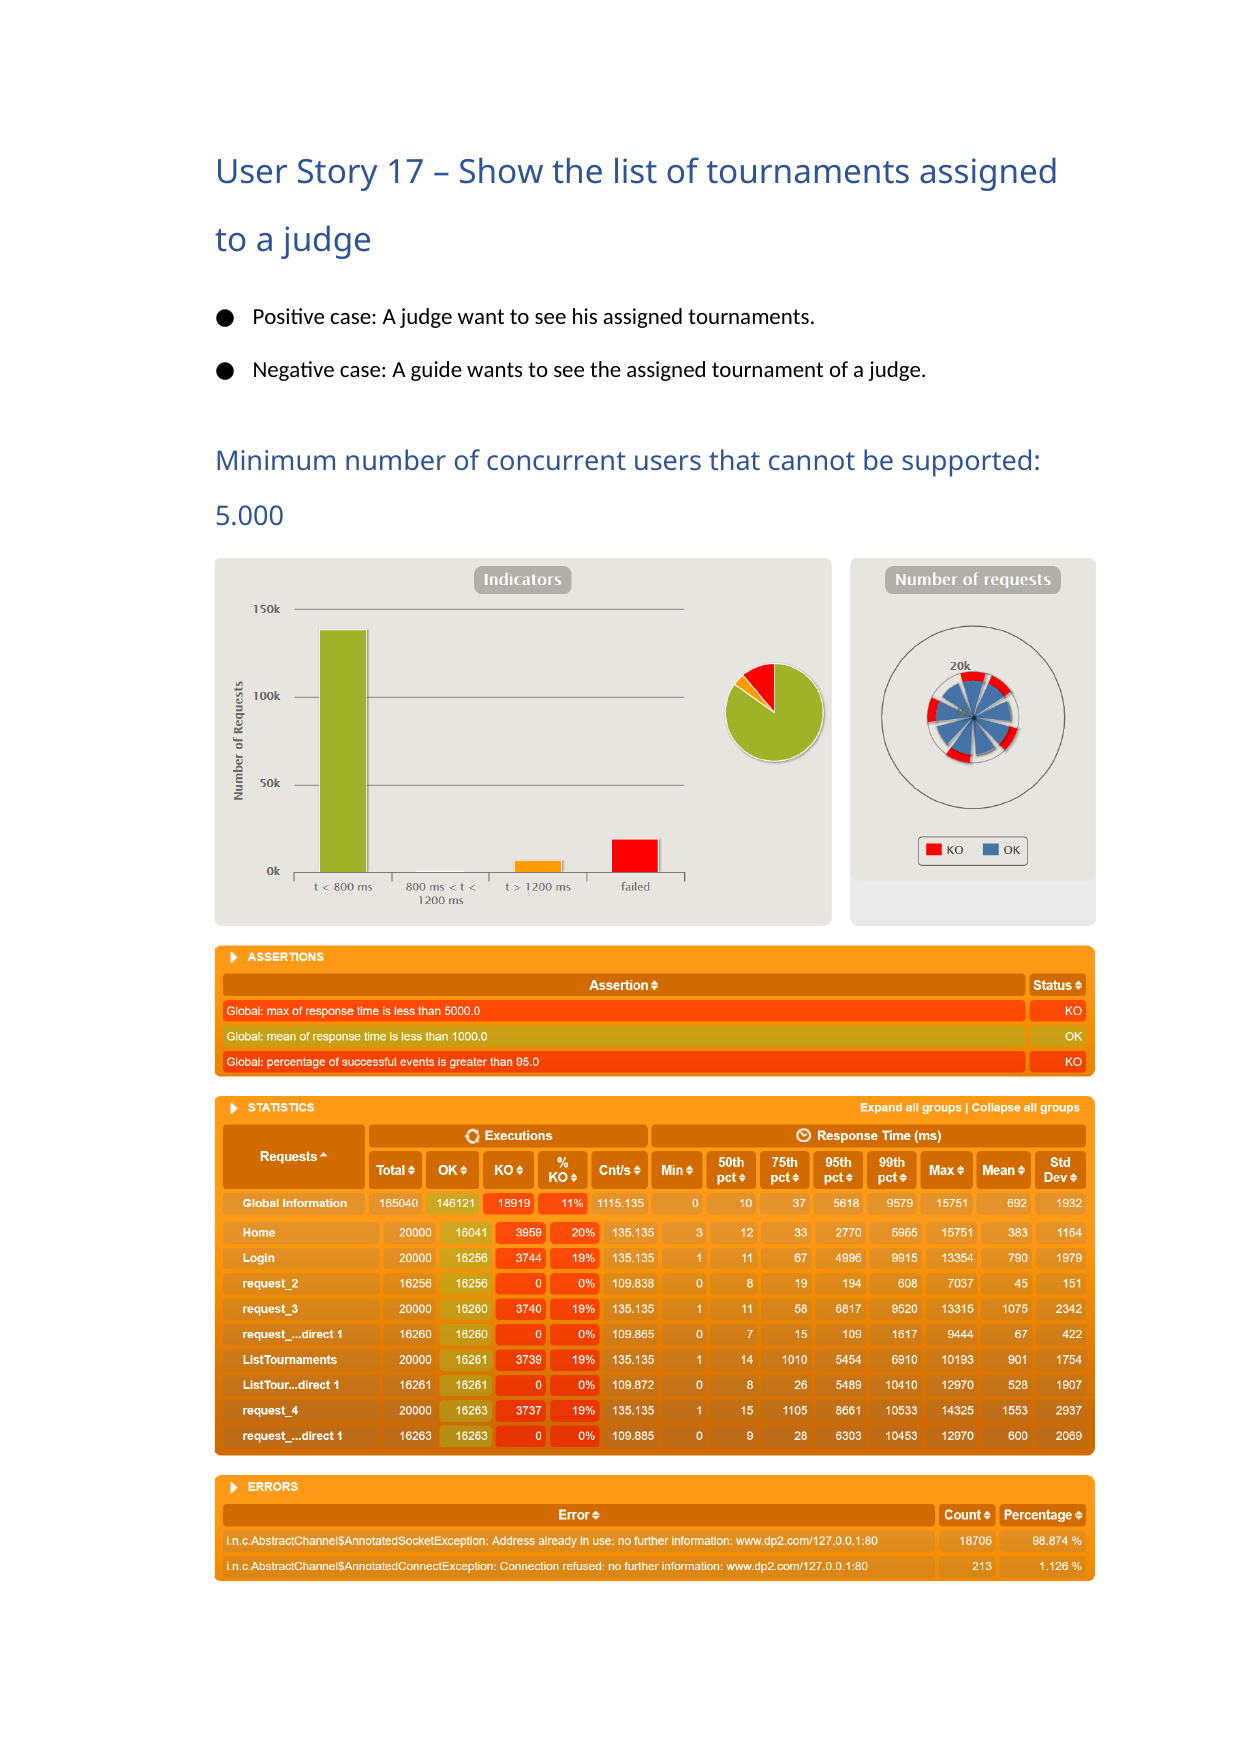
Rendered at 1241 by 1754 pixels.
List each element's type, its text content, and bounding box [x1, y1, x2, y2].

list Negative case: A guide wants to see the assigned tournament of a judge. [215, 343, 1063, 390]
subtitle User Story 17 – Show the list of tournaments assigned to a judge [215, 148, 1063, 261]
subtitle Minimum number of concurrent users that cannot be supported: 5.000 [215, 441, 1063, 533]
picture [214, 558, 1101, 1581]
list Positive case: A judge want to see his assigned tournaments. [215, 290, 1063, 337]
